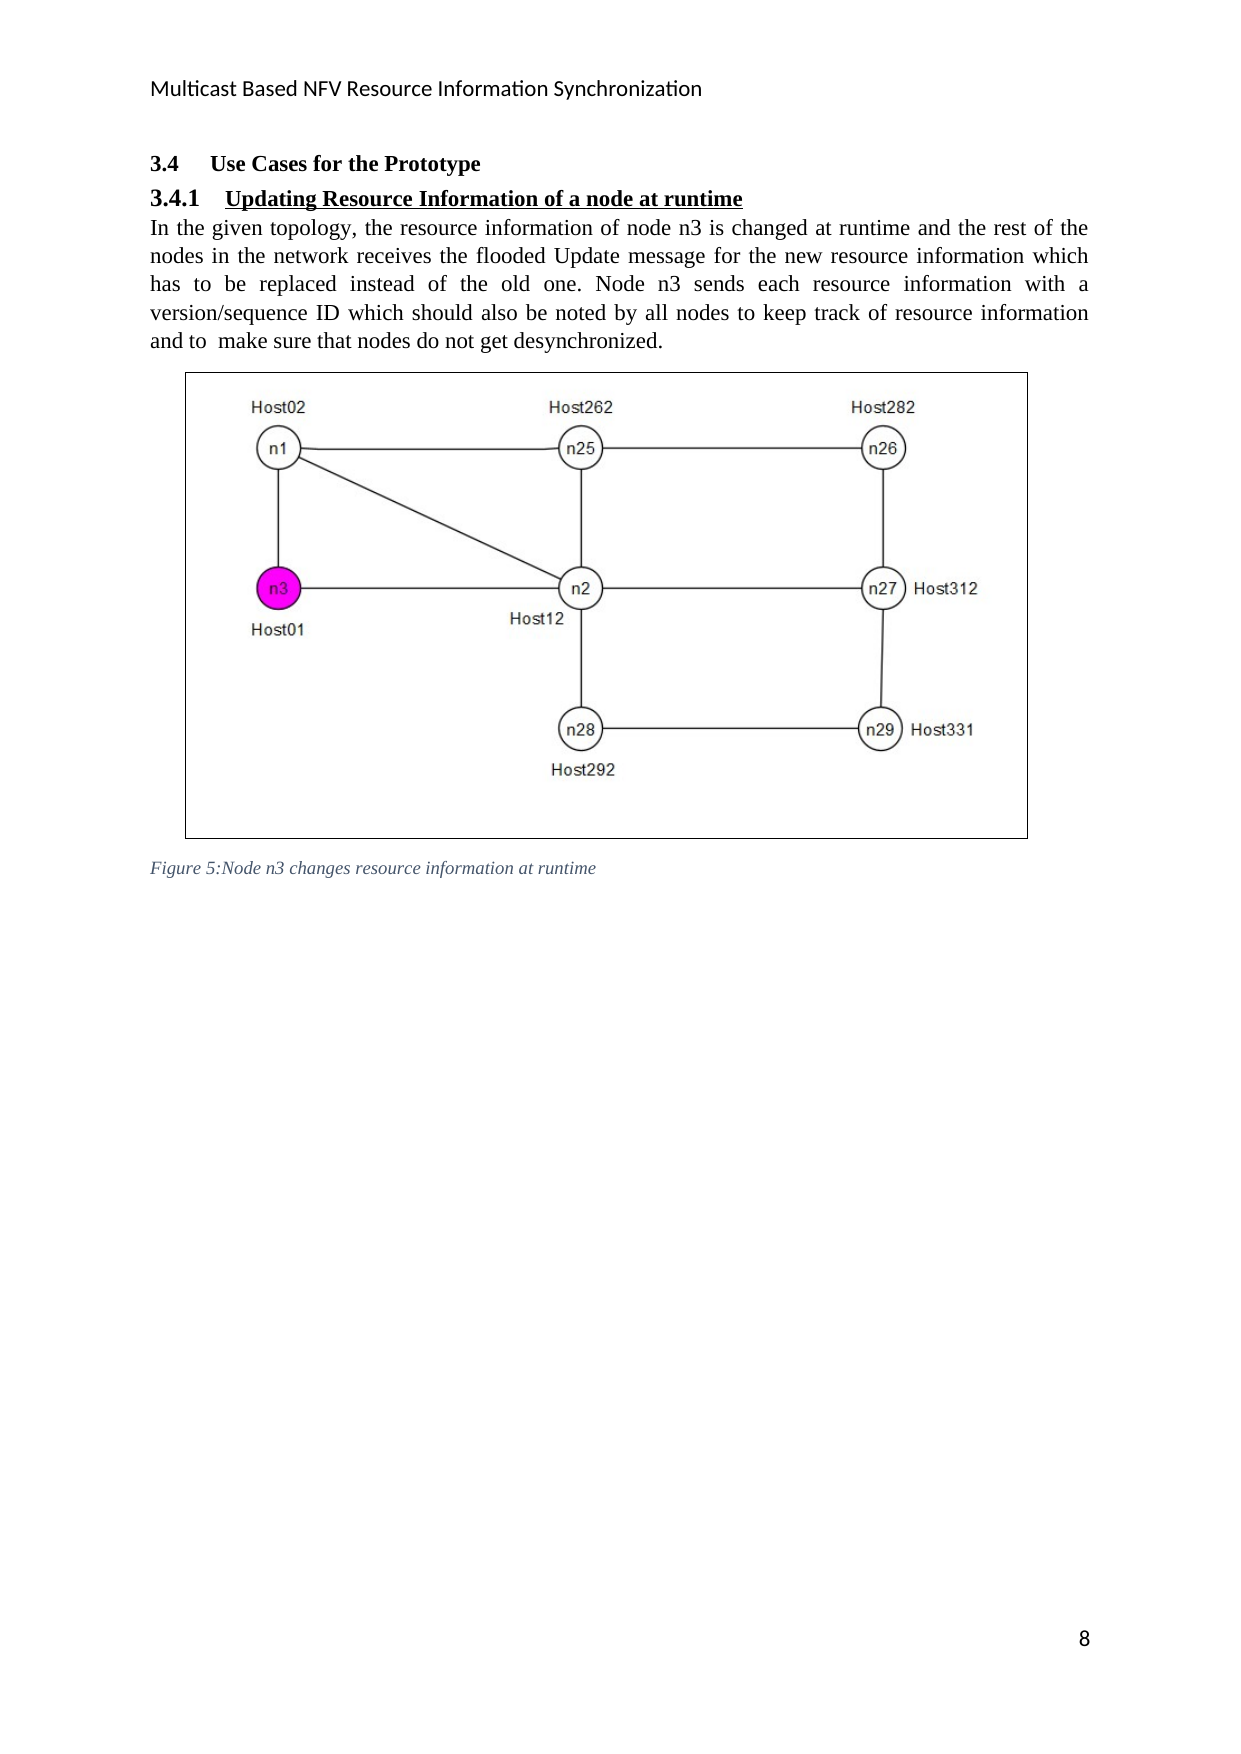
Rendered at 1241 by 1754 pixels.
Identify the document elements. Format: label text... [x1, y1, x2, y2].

text Figure 5:Node n3 changes resource information at runtime [150, 857, 1090, 878]
picture [186, 373, 1027, 838]
subtitle Use Cases for the Prototype [150, 150, 1090, 176]
subtitle Updating Resource Information of a node at runtime [150, 183, 1090, 211]
text In the given topology, the resource information of node n3 is changed at runtime and the rest of the nodes in the network receives the flooded Update message for the new resource information which has to be replaced instead of the old one. Node n3 sends each resource information with a version/sequence ID which should also be noted by all nodes to keep track of resource information and to make sure that nodes do not get desynchronized. [150, 214, 1090, 354]
